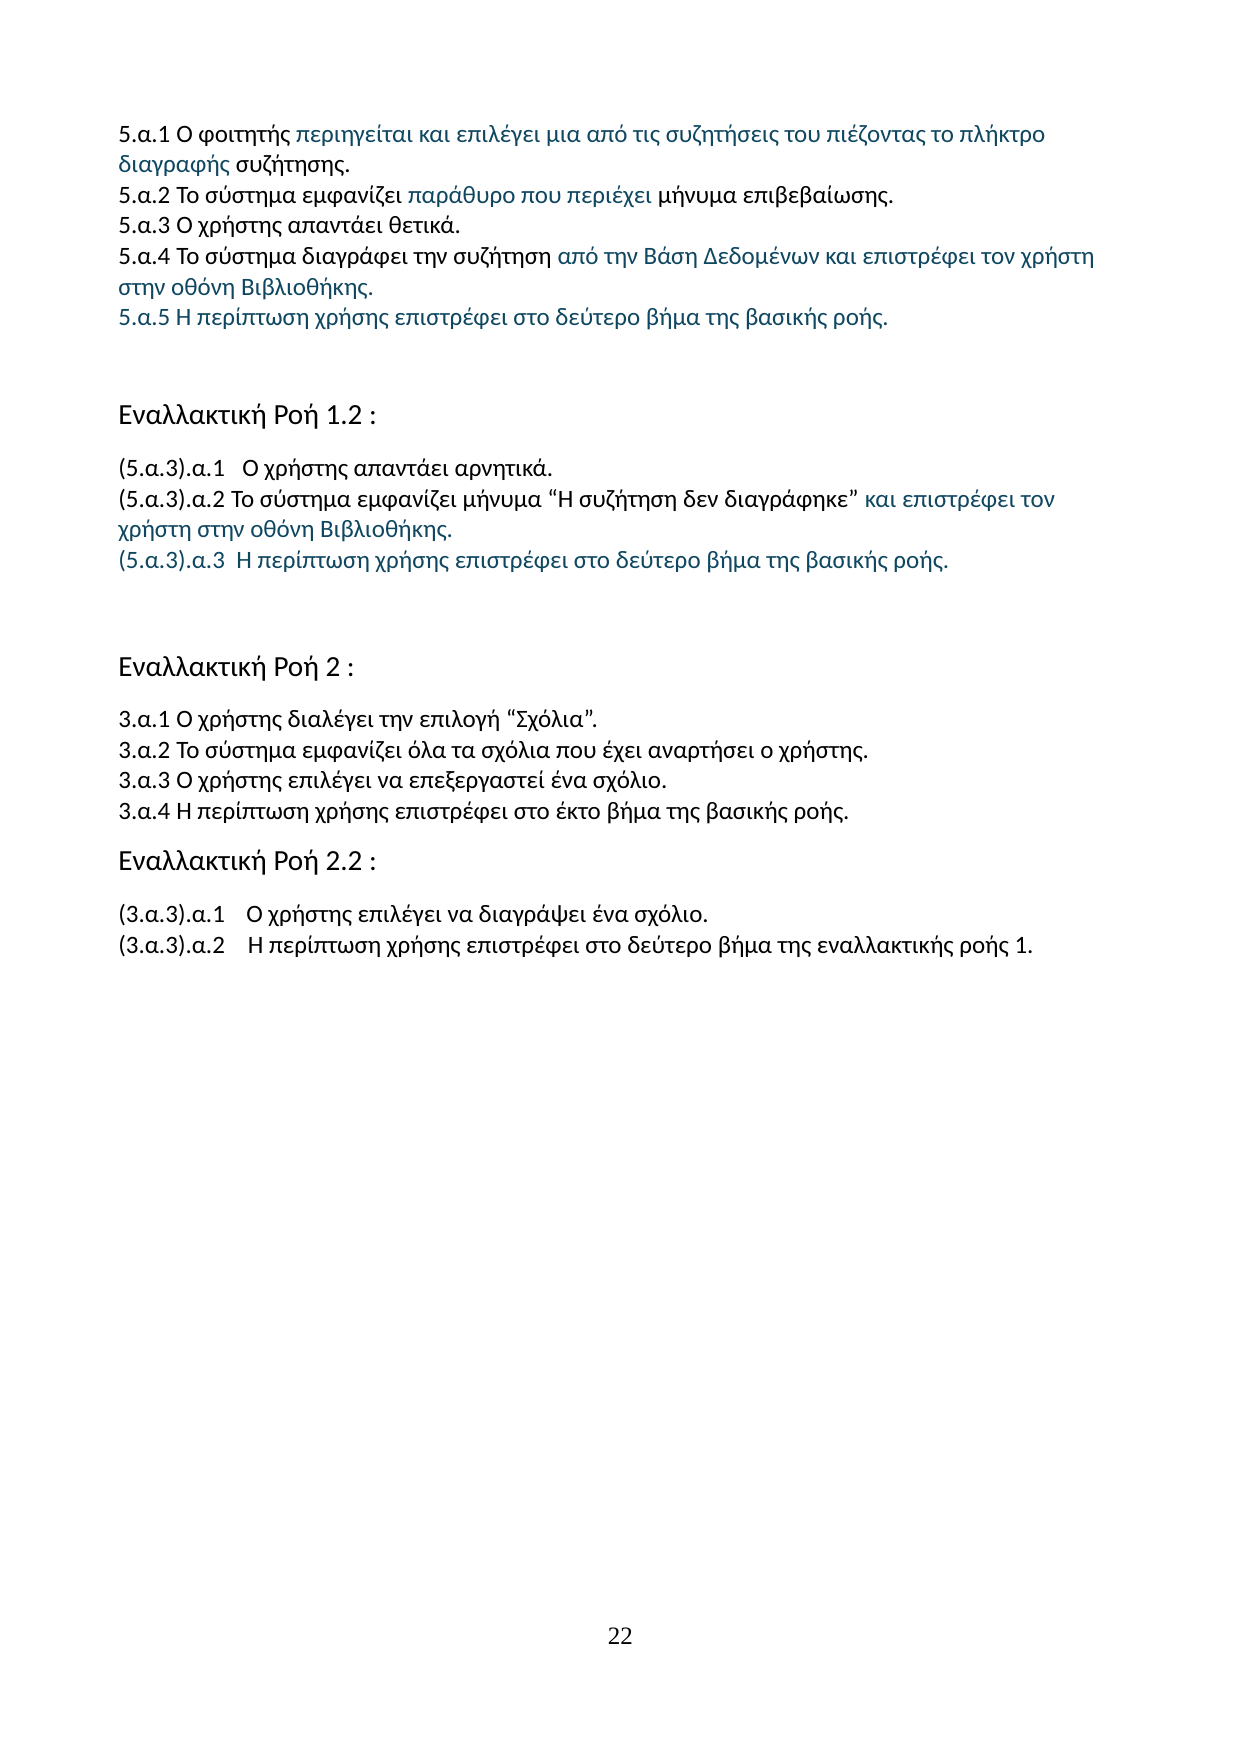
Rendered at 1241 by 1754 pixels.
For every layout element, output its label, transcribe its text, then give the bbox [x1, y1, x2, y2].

text 5.α.1 Ο φοιτητής περιηγείται και επιλέγει μια από τις συζητήσεις του πιέζοντας το πλήκτρο διαγραφής συζήτησης. [118, 118, 1122, 179]
text (3.α.3).α.2 Η περίπτωση χρήσης επιστρέφει στο δεύτερο βήμα της εναλλακτικής ροής 1. [118, 929, 1122, 959]
text Εναλλακτική Ροή 2.2 : [118, 842, 1122, 878]
text 5.α.2 Το σύστημα εμφανίζει παράθυρο που περιέχει μήνυμα επιβεβαίωσης. [118, 179, 1122, 210]
text 3.α.2 Το σύστημα εμφανίζει όλα τα σχόλια που έχει αναρτήσει ο χρήστης. [118, 734, 1122, 765]
text (5.α.3).α.1 Ο χρήστης απαντάει αρνητικά. [118, 452, 1122, 483]
text 3.α.3 Ο χρήστης επιλέγει να επεξεργαστεί ένα σχόλιο. [118, 765, 1122, 795]
text 3.α.4 Η περίπτωση χρήσης επιστρέφει στο έκτο βήμα της βασικής ροής. [118, 795, 1122, 826]
text (5.α.3).α.2 Το σύστημα εμφανίζει μήνυμα “Η συζήτηση δεν διαγράφηκε” και επιστρέφει τον χρήστη στην οθόνη Βιβλιοθήκης. (5.α.3).α.3 Η περίπτωση χρήσης επιστρέφει στο δεύτερο βήμα της βασικής ροής. [118, 483, 1122, 574]
text (3.α.3).α.1 Ο χρήστης επιλέγει να διαγράψει ένα σχόλιο. [118, 898, 1122, 929]
text 3.α.1 Ο χρήστης διαλέγει την επιλογή “Σχόλια”. [118, 704, 1122, 734]
text Εναλλακτική Ροή 2 : [118, 648, 1122, 683]
text Εναλλακτική Ροή 1.2 : [118, 396, 1122, 432]
text 5.α.3 Ο χρήστης απαντάει θετικά. [118, 210, 1122, 240]
text 5.α.4 Το σύστημα διαγράφει την συζήτηση από την Βάση Δεδομένων και επιστρέφει τον χρήστη στην οθόνη Βιβλιοθήκης. 5.α.5 Η περίπτωση χρήσης επιστρέφει στο δεύτερο βήμα της βασικής ροής. [118, 240, 1122, 332]
